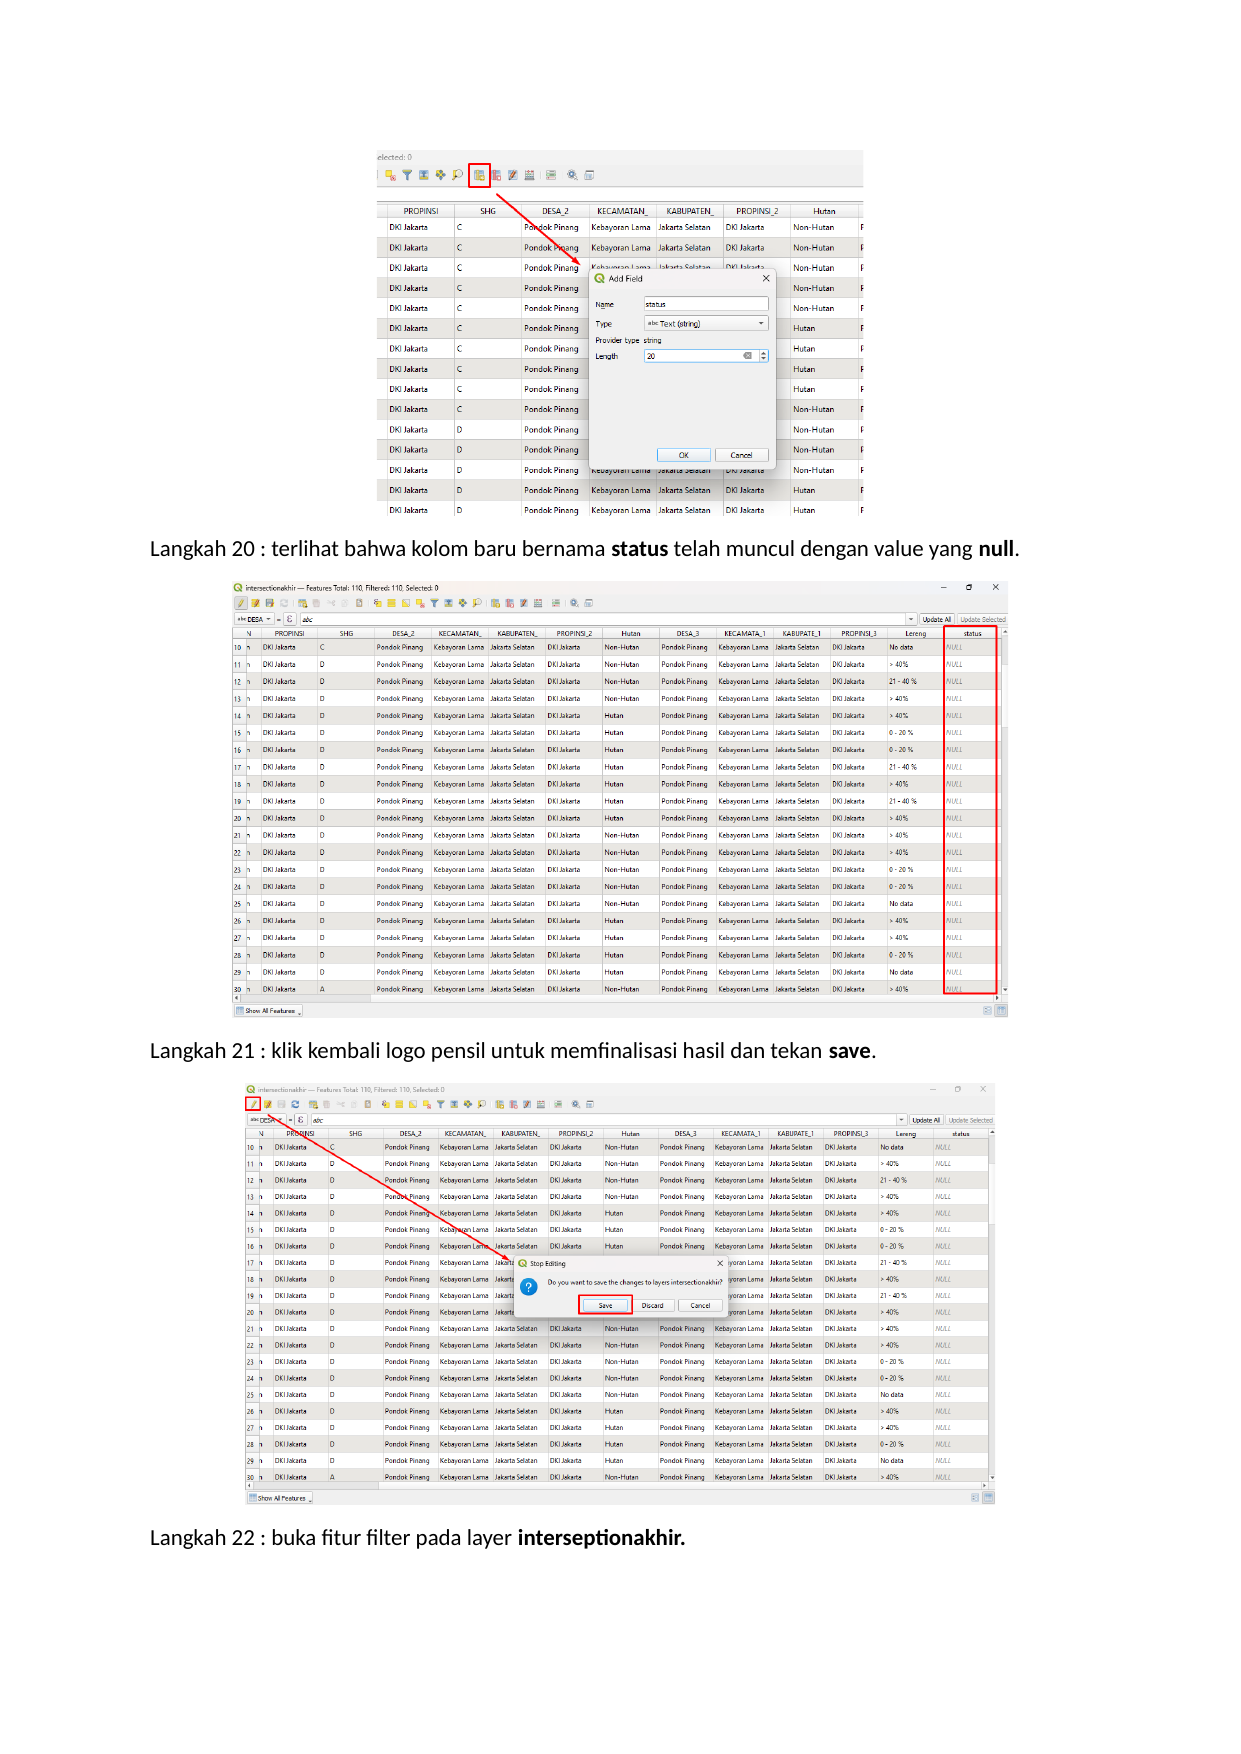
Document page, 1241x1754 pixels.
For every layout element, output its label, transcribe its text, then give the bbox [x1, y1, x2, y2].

picture [376, 150, 864, 516]
picture [245, 1083, 995, 1505]
picture [232, 581, 1009, 1018]
text Langkah 21 : klik kembali logo pensil untuk memfinalisasi hasil dan tekan save. [150, 1036, 1090, 1064]
text Langkah 22 : buka fitur filter pada layer interseptionakhir. [150, 1523, 1090, 1552]
text Langkah 20 : terlihat bahwa kolom baru bernama status telah muncul dengan value yang null. [150, 534, 1090, 562]
